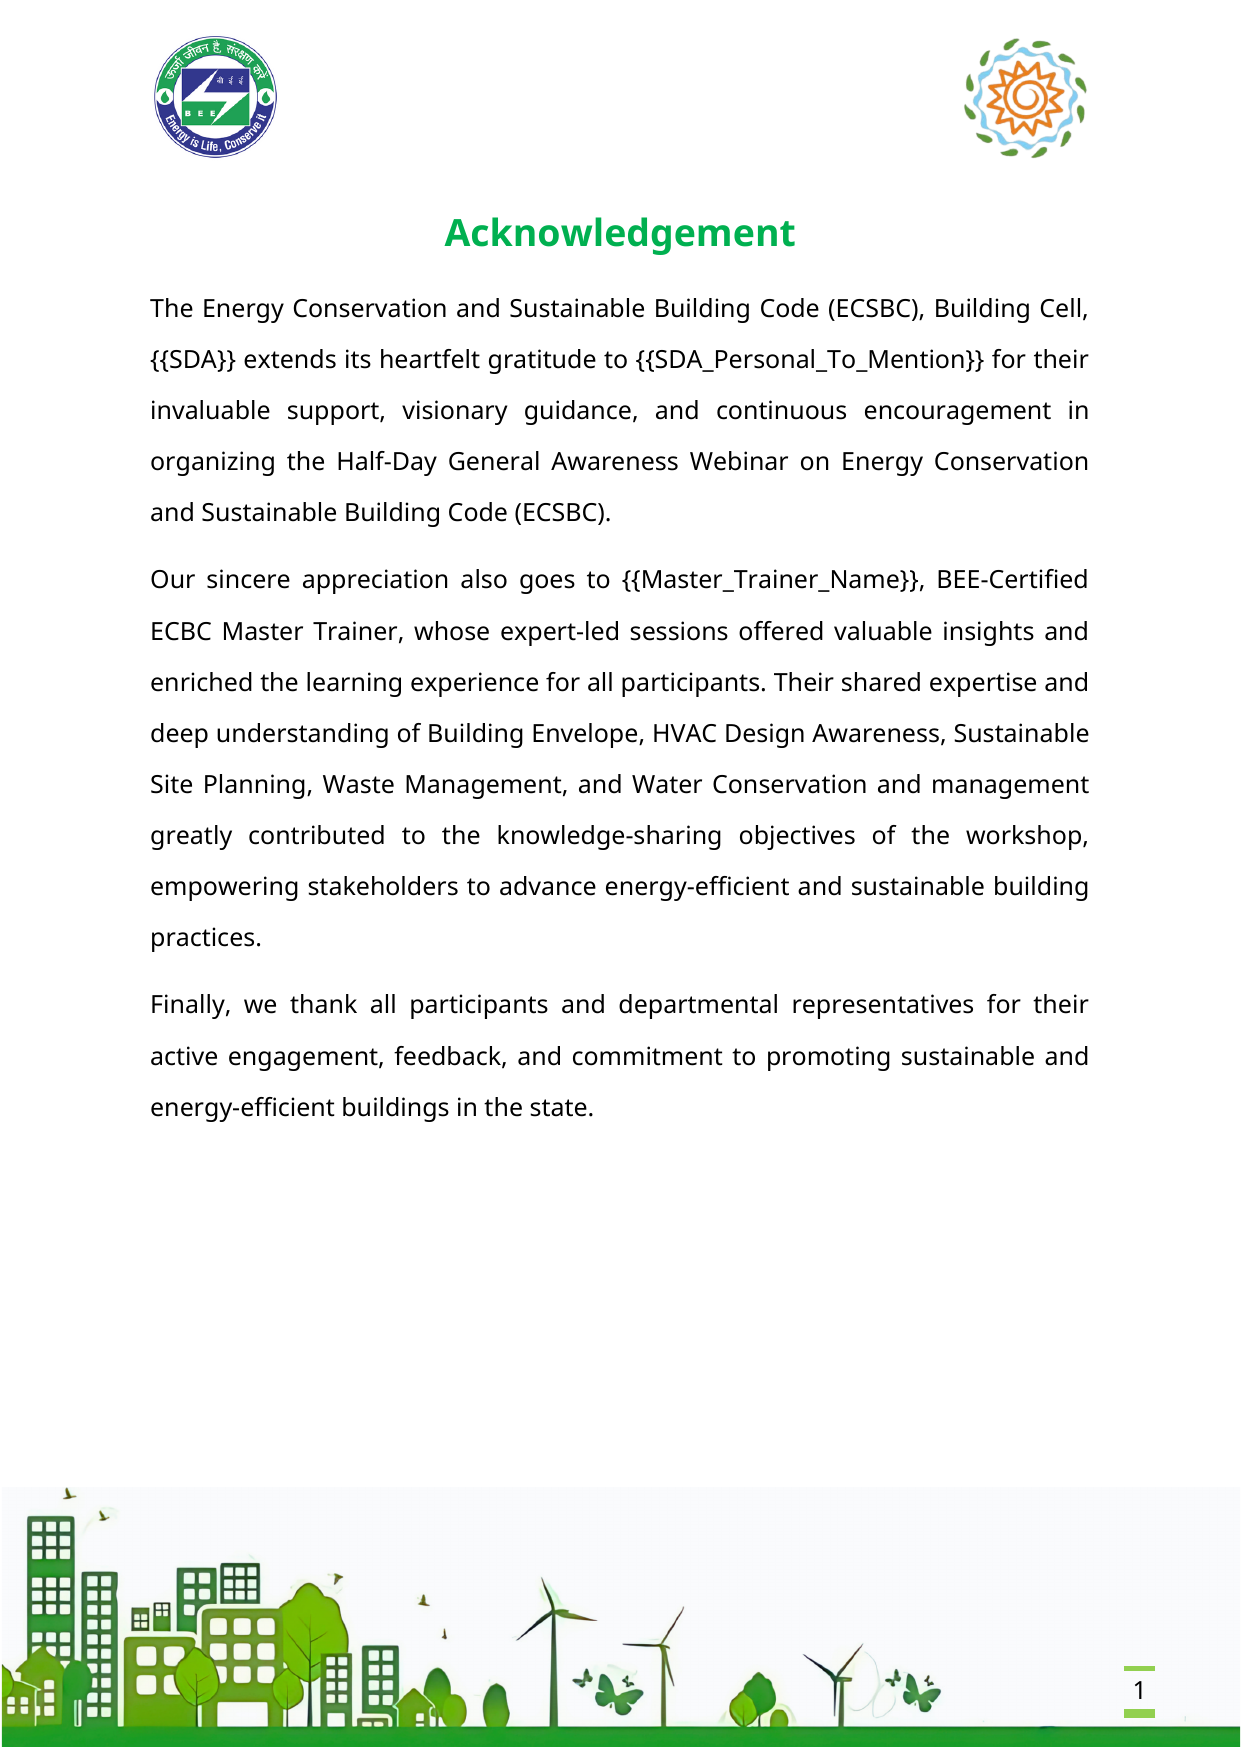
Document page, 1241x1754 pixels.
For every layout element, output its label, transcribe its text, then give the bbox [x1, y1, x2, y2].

text The Energy Conservation and Sustainable Building Code (ECSBC), Building Cell, {{SDA}} extends its heartfelt gratitude to {{SDA_Personal_To_Mention}} for their invaluable support, visionary guidance, and continuous encouragement in organizing the Half-Day General Awareness Webinar on Energy Conservation and Sustainable Building Code (ECSBC). [150, 290, 1090, 528]
text Our sincere appreciation also goes to {{Master_Trainer_Name}}, BEE-Certified ECBC Master Trainer, whose expert-led sessions offered valuable insights and enriched the learning experience for all participants. Their shared expertise and deep understanding of Building Envelope, HVAC Design Awareness, Sustainable Site Planning, Waste Management, and Water Conservation and management greatly contributed to the knowledge-sharing objectives of the workshop, empowering stakeholders to advance energy-efficient and sustainable building practices. [150, 562, 1090, 953]
text Finally, we thank all participants and departmental representatives for their active engagement, feedback, and commitment to promoting sustainable and energy-efficient buildings in the state. [150, 987, 1090, 1123]
subtitle Acknowledgement [150, 207, 1090, 258]
picture [150, 32, 280, 161]
picture [959, 35, 1091, 163]
picture [1, 1487, 1241, 1747]
